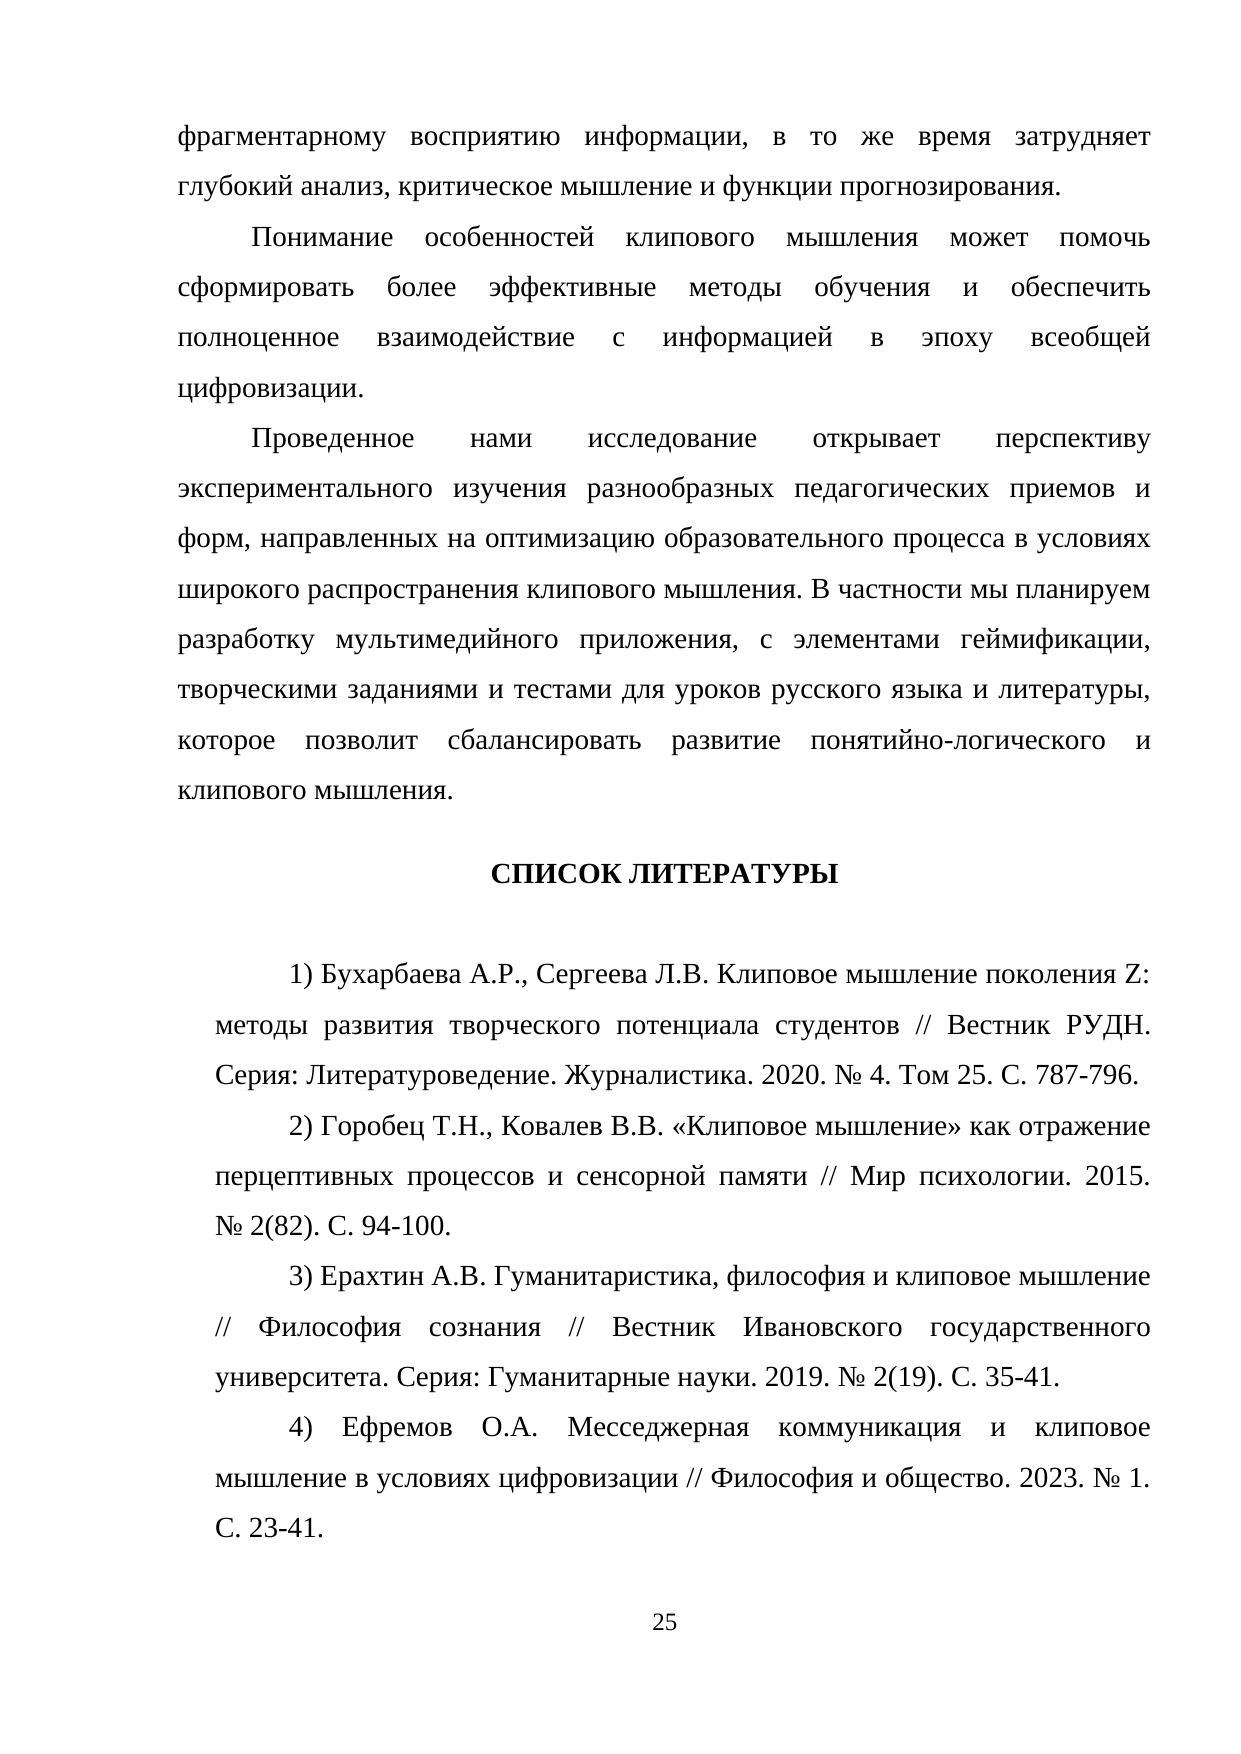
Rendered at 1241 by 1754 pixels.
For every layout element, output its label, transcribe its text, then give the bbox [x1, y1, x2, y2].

text 4) Ефремов О.А. Месседжерная коммуникация и клиповое мышление в условиях цифровизации // Философия и общество. 2023. № 1. С. 23-41. [215, 1409, 1152, 1544]
text СПИСОК ЛИТЕРАТУРЫ [177, 856, 1152, 889]
text 3) Ерахтин А.В. Гуманитаристика, философия и клиповое мышление // Философия сознания // Вестник Ивановского государственного университета. Серия: Гуманитарные науки. 2019. № 2(19). С. 35-41. [215, 1258, 1152, 1393]
text 2) Горобец Т.Н., Ковалев В.В. «Клиповое мышление» как отражение перцептивных процессов и сенсорной памяти // Мир психологии. 2015. № 2(82). С. 94-100. [215, 1108, 1152, 1242]
list Понимание особенностей клипового мышления может помочь сформировать более эффективные методы обучения и обеспечить полноценное взаимодействие с информацией в эпоху всеобщей цифровизации. [177, 219, 1152, 403]
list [177, 118, 1152, 202]
text 1) Бухарбаева А.Р., Сергеева Л.В. Клиповое мышление поколения Z: методы развития творческого потенциала студентов // Вестник РУДН. Серия: Литературоведение. Журналистика. 2020. № 4. Том 25. С. 787-796. [215, 957, 1152, 1091]
list Проведенное нами исследование открывает перспективу экспериментального изучения разнообразных педагогических приемов и форм, направленных на оптимизацию образовательного процесса в условиях широкого распространения клипового мышления. В частности мы планируем разработку мультимедийного приложения, с элементами геймификации, творческими заданиями и тестами для уроков русского языка и литературы, которое позволит сбалансировать развитие понятийно-логического и клипового мышления. [177, 420, 1152, 806]
